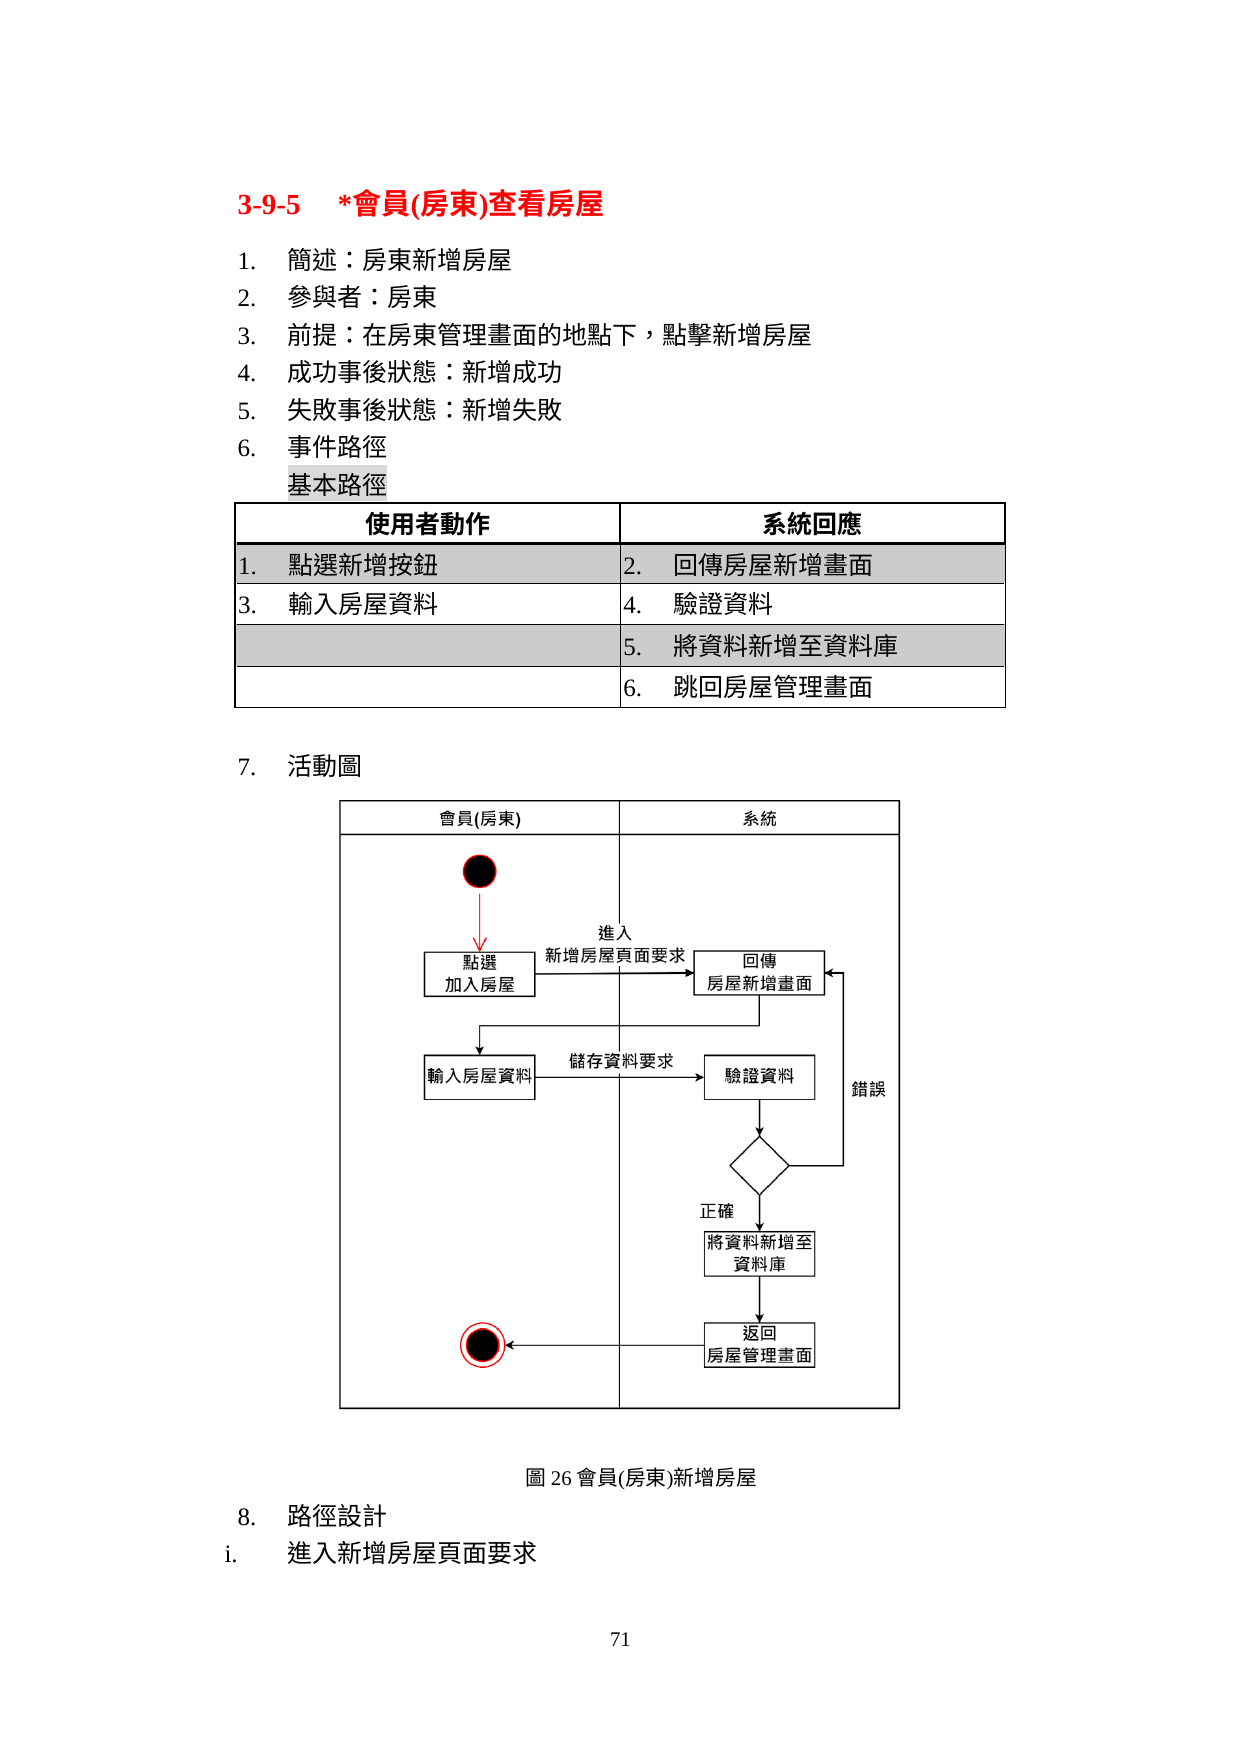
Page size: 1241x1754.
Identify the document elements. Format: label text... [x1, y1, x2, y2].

subtitle *會員(房東)查看房屋 [237, 164, 1053, 239]
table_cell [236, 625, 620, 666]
list 活動圖 [237, 746, 1053, 783]
list 簡述：房東新增房屋 [237, 239, 1053, 277]
list 基本路徑 [287, 464, 1053, 502]
list 進入新增房屋頁面要求 [237, 1533, 1053, 1571]
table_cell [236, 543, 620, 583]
picture [325, 783, 916, 1425]
list 路徑設計 [237, 1496, 1053, 1533]
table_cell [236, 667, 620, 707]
list 失敗事後狀態：新增失敗 [237, 389, 1053, 427]
list 前提：在房東管理畫面的地點下，點擊新增房屋 [237, 314, 1053, 352]
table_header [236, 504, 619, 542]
list 事件路徑 [237, 427, 1053, 464]
list 成功事後狀態：新增成功 [237, 352, 1053, 389]
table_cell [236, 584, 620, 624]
text 圖 26 會員(房東)新增房屋 [187, 1458, 1053, 1496]
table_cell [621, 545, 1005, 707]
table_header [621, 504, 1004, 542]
list 參與者：房東 [237, 277, 1053, 314]
